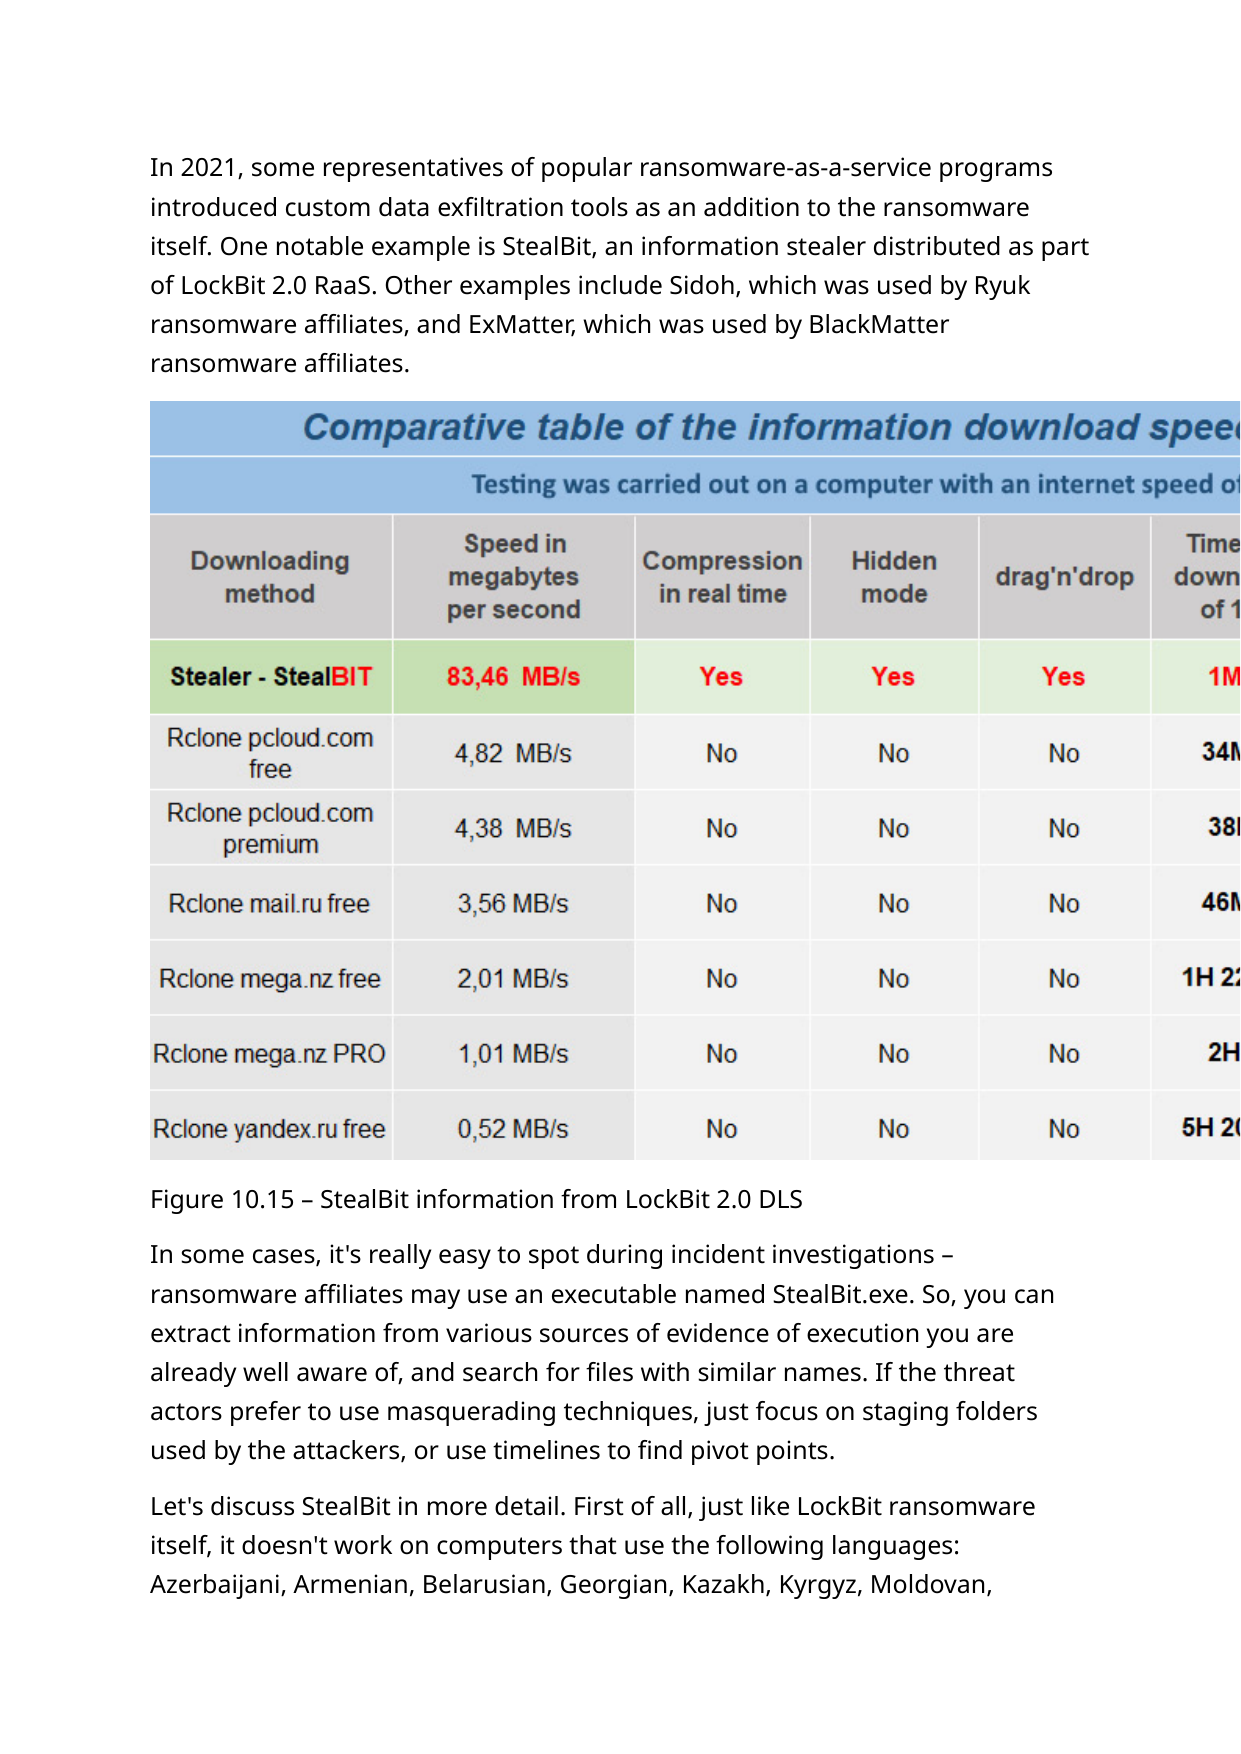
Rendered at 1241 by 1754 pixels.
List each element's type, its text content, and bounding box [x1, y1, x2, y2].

text In some cases, it's really easy to spot during incident investigations – ransomware affiliates may use an executable named StealBit.exe. So, you can extract information from various sources of evidence of execution you are already well aware of, and search for files with similar names. If the threat actors prefer to use masquerading techniques, just focus on staging folders used by the attackers, or use timelines to find pivot points. [150, 1237, 1090, 1467]
text Figure 10.15 – StealBit information from LockBit 2.0 DLS [150, 1181, 1090, 1215]
picture [150, 401, 1241, 1160]
text In 2021, some representatives of popular ransomware-as-a-service programs introduced custom data exfiltration tools as an addition to the ransomware itself. One notable example is StealBit, an information stealer distributed as part of LockBit 2.0 RaaS. Other examples include Sidoh, which was used by Ryuk ransomware affiliates, and ExMatter, which was used by BlackMatter ransomware affiliates. [150, 150, 1090, 380]
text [150, 1489, 1090, 1601]
